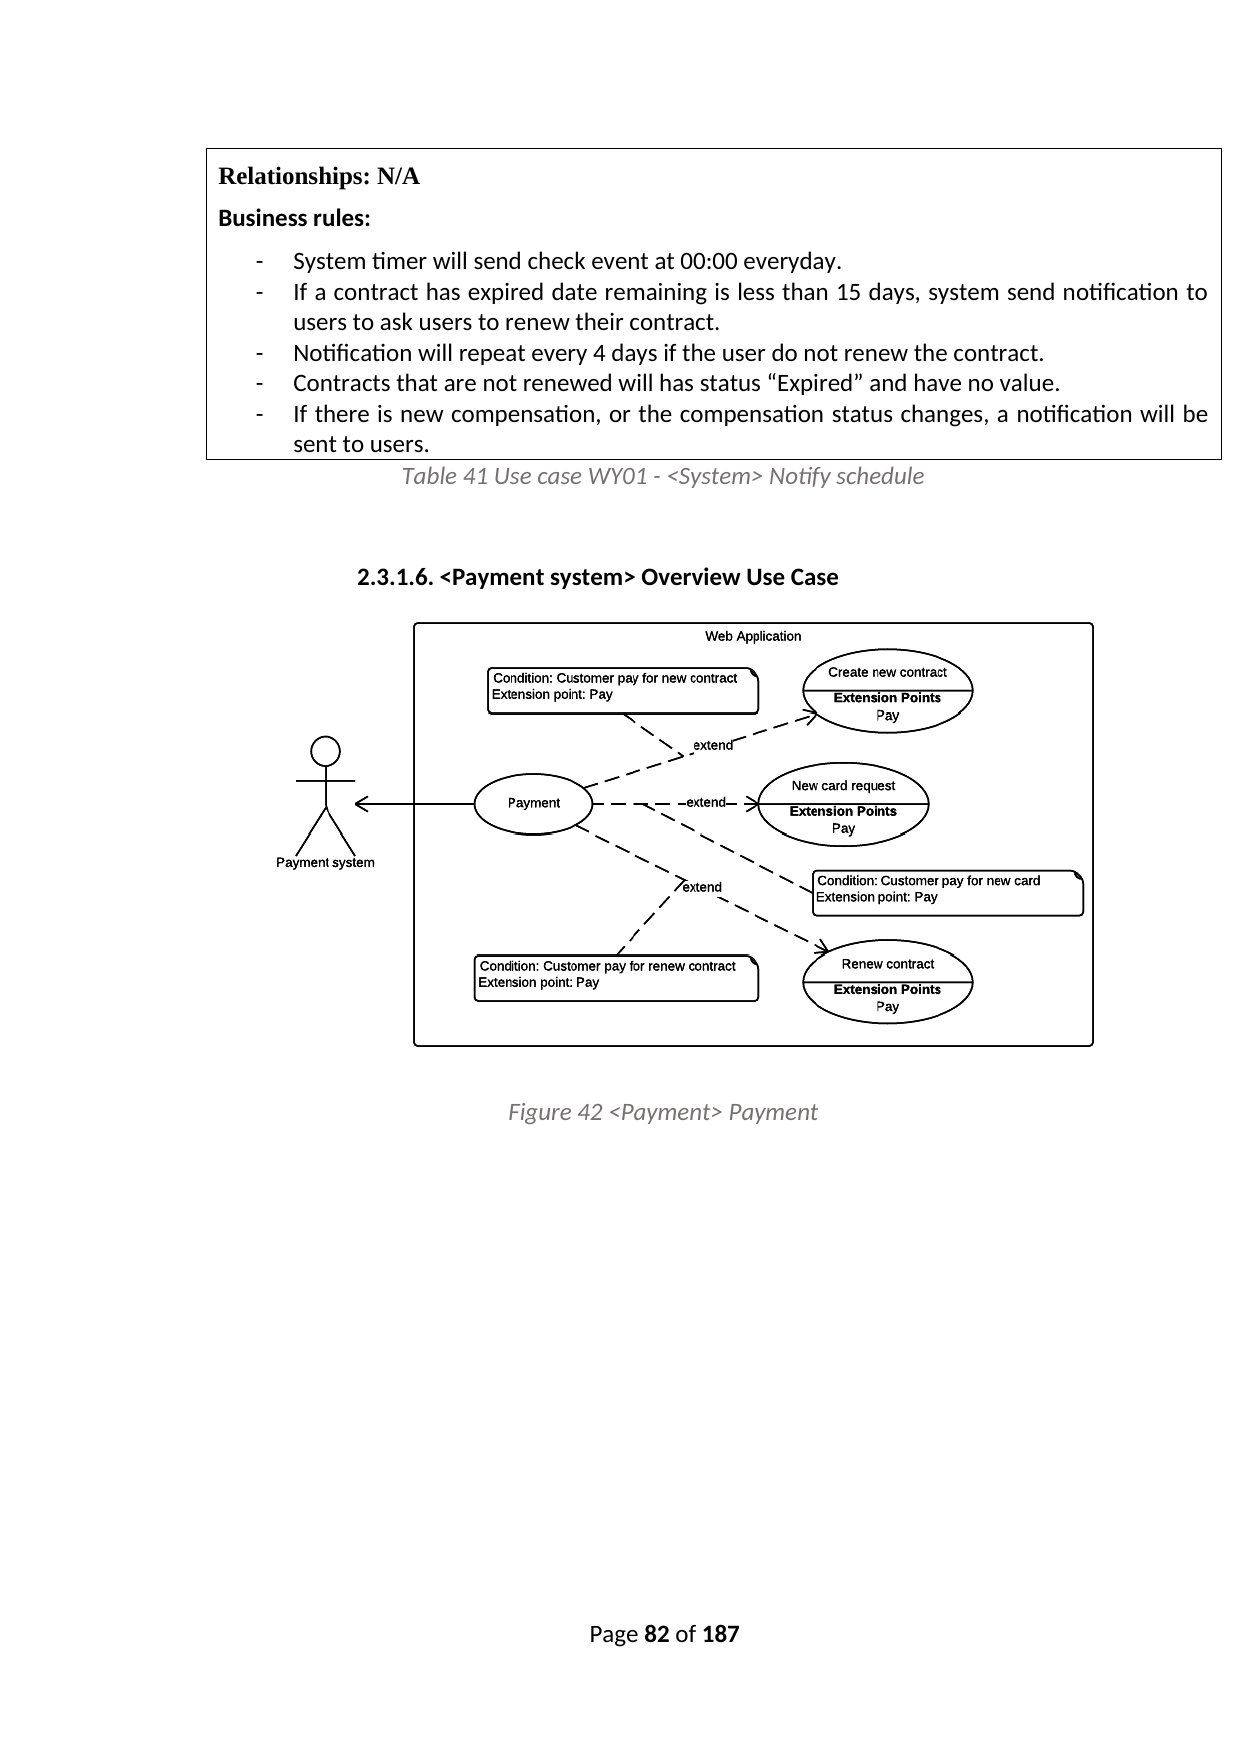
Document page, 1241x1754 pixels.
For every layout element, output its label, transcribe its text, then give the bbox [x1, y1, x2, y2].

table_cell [207, 149, 1221, 459]
picture [207, 593, 1122, 1077]
subtitle <Payment system> Overview Use Case [357, 561, 1122, 592]
